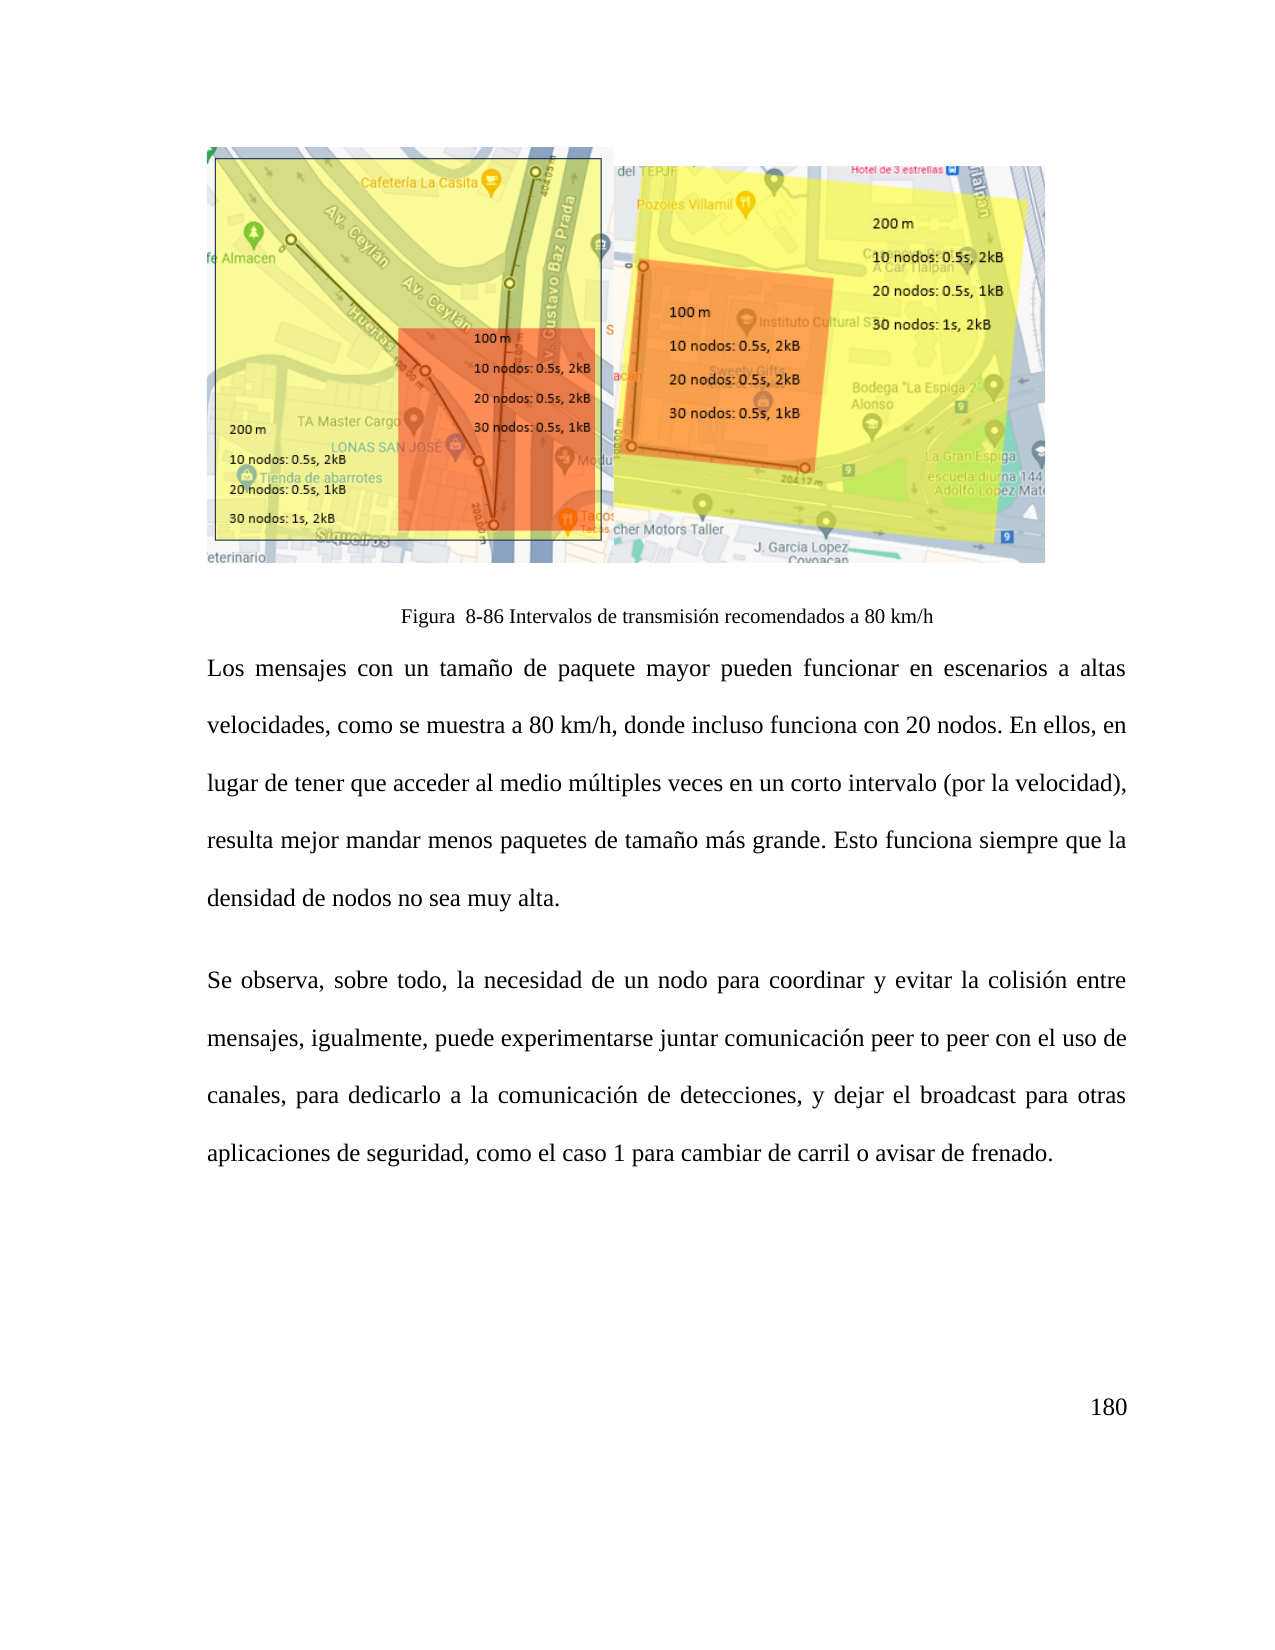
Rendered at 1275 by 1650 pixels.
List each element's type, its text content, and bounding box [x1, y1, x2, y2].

text Los mensajes con un tamaño de paquete mayor pueden funcionar en escenarios a altas velocidades, como se muestra a 80 km/h, donde incluso funciona con 20 nodos. En ellos, en lugar de tener que acceder al medio múltiples veces en un corto intervalo (por la velocidad), resulta mejor mandar menos paquetes de tamaño más grande. Esto funciona siempre que la densidad de nodos no sea muy alta. [207, 653, 1127, 912]
picture [206, 147, 1046, 563]
text Se observa, sobre todo, la necesidad de un nodo para coordinar y evitar la colisión entre mensajes, igualmente, puede experimentarse juntar comunicación peer to peer con el uso de canales, para dedicarlo a la comunicación de detecciones, y dejar el broadcast para otras aplicaciones de seguridad, como el caso 1 para cambiar de carril o avisar de frenado. [207, 965, 1127, 1167]
